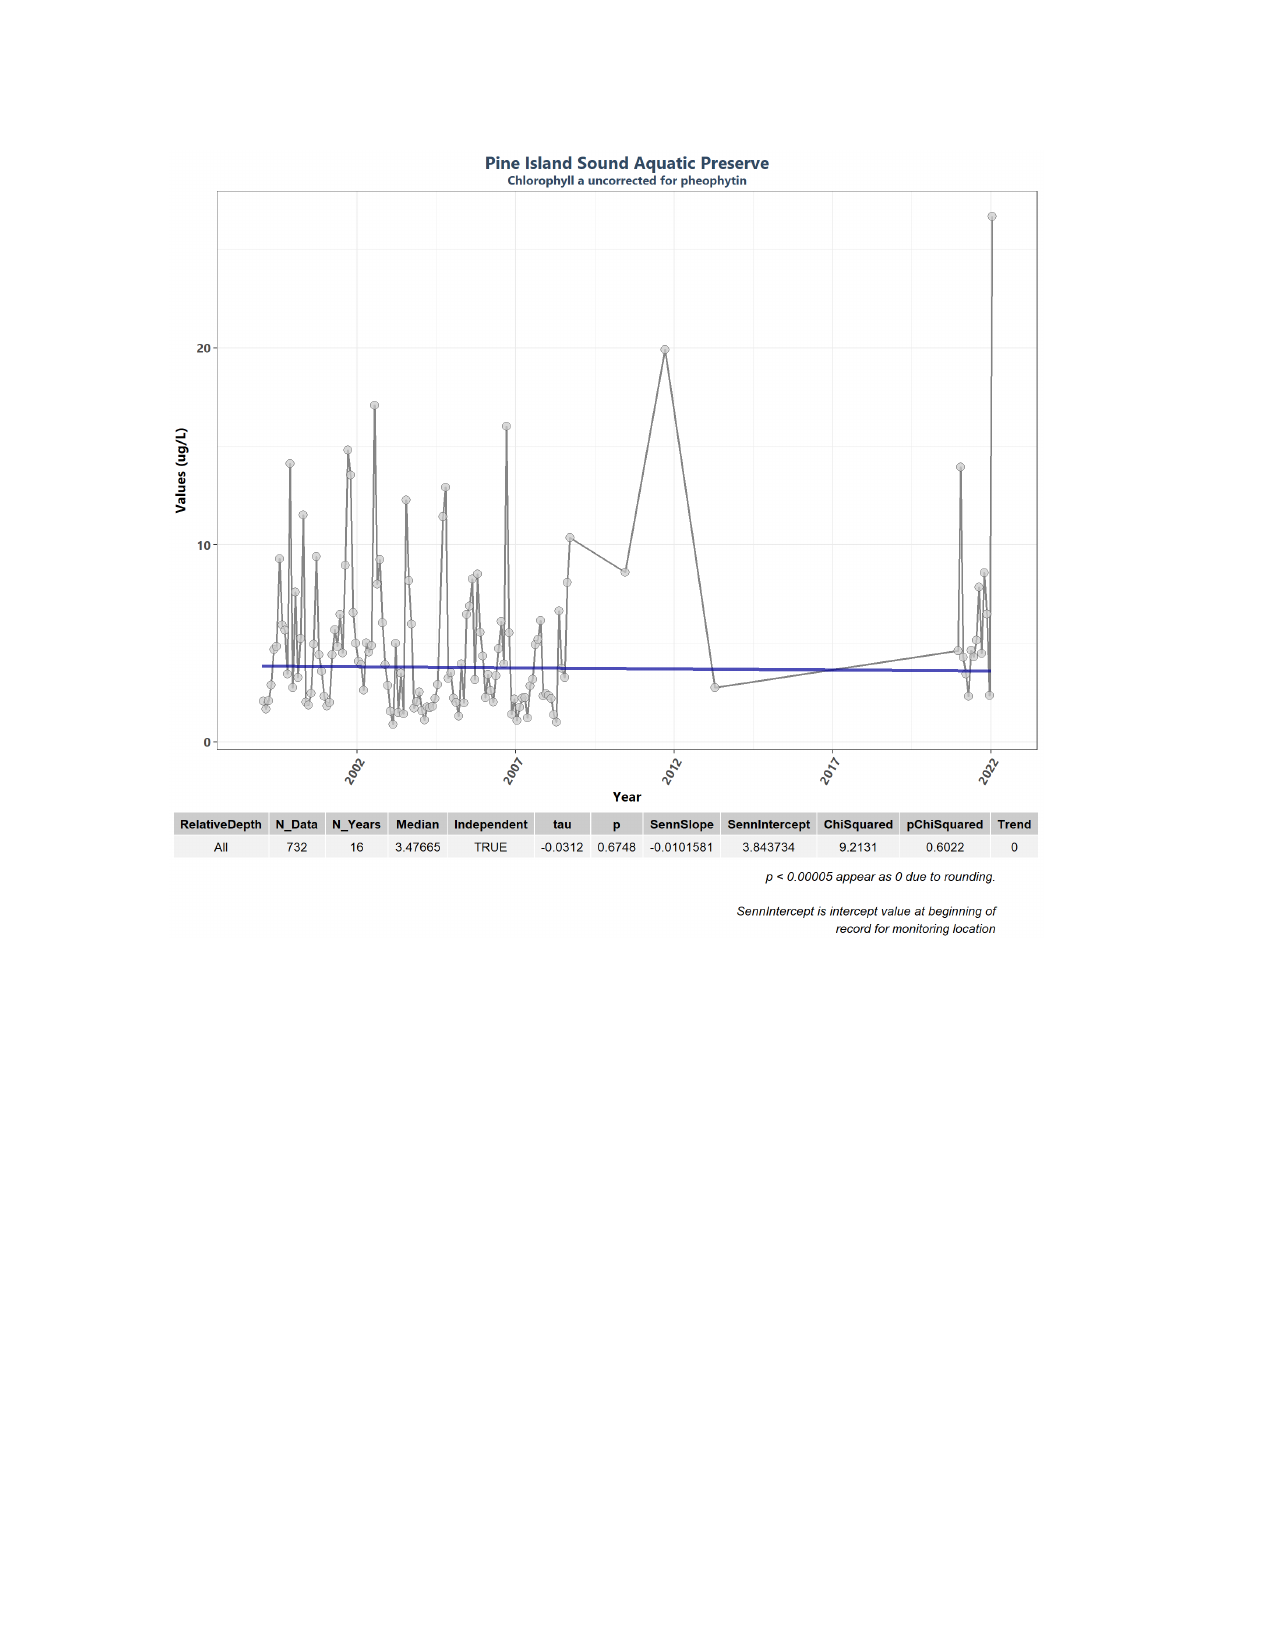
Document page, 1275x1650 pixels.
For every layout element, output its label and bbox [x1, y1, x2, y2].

picture [168, 150, 1044, 938]
